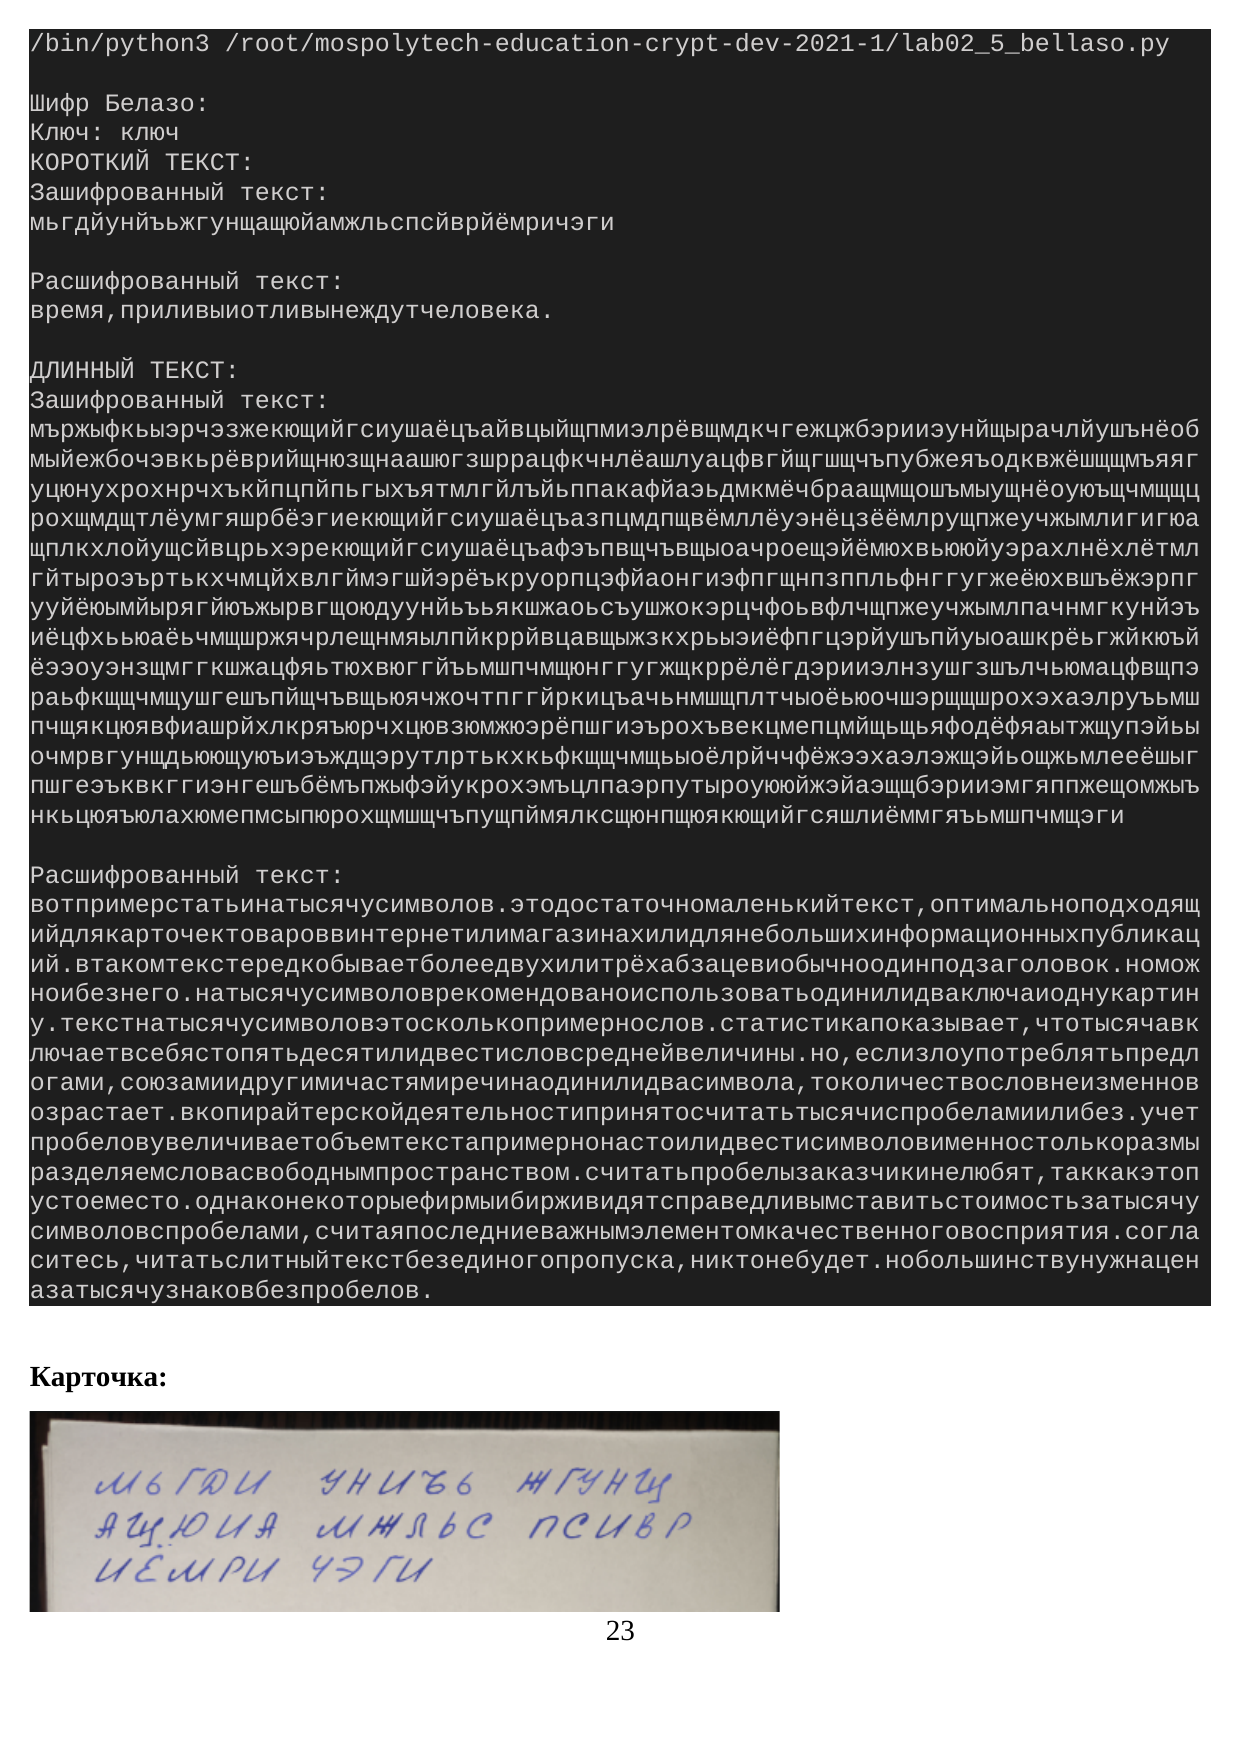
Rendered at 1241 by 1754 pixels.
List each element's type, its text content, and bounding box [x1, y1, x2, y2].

text /bin/python3 /root/mospolytech-education-crypt-dev-2021-1/lab02_5_bellaso.py [29, 29, 1211, 59]
text Зашифрованный текст: [29, 178, 1211, 208]
text ДЛИННЫЙ ТЕКСТ: [29, 356, 1211, 386]
text Расшифрованный текст: [29, 267, 1211, 297]
text вотпримерстатьинатысячусимволов.этодостаточномаленькийтекст,оптимальноподходящийдлякарточектовароввинтернетилимагазинахилидлянебольшихинформационныхпубликаций.втакомтекстередкобываетболеедвухилитрёхабзацевиобычноодинподзаголовок.номожноибезнего.натысячусимволоврекомендованоиспользоватьодинилидваключаиоднукартину.текстнатысячусимволовэтосколькопримернослов.статистикапоказывает,чтотысячавключаетвсебястопятьдесятилидвестисловсреднейвеличины.но,еслизлоупотреблятьпредлогами,союзамиидругимичастямиречинаодинилидвасимвола,токоличествословнеизменновозрастает.вкопирайтерскойдеятельностипринятосчитатьтысячиспробеламиилибез.учетпробеловувеличиваетобъемтекстапримернонастоилидвестисимволовименностолькоразмыразделяемсловасвободнымпространством.считатьпробелызаказчикинелюбят,таккакэтопустоеместо.однаконекоторыефирмыибирживидятсправедливымставитьстоимостьзатысячусимволовспробелами,считаяпоследниеважнымэлементомкачественноговосприятия.согласитесь,читатьслитныйтекстбезединогопропуска,никтонебудет.нобольшинствунужнаценазатысячузнаковбезпробелов. [29, 891, 1211, 1306]
text Зашифрованный текст: [29, 386, 1211, 416]
text Ключ: ключ [29, 119, 1211, 148]
text Шифр Белазо: [29, 89, 1211, 119]
text Расшифрованный текст: [29, 861, 1211, 891]
text мьгдйунйъьжгунщащюйамжльспсйврйёмричэги [29, 208, 1211, 237]
text время,приливыиотливынеждутчеловека. [29, 297, 1211, 326]
text мържыфкьыэрчэзжекющийгсиушаёцъайвцыйщпмиэлрёвщмдкчгежцжбэрииэунйщырачлйушънёобмыйежбочэвкьрёврийщнюзщнаашюгзшррацфкчнлёашлуацфвгйщгшщчъпубжеяъодквжёшщщмъяягуцюнухрохнрчхъкйпцпйпьгыхъятмлгйлъйьппакафйаэьдмкмёчбраащмщошъмыущнёоуюъщчмщщцрохщмдщтлёумгяшрбёэгиекющийгсиушаёцъазпцмдпщвёмллёуэнёцзёёмлрущпжеучжымлигигюащплкхлойущсйвцрьхэрекющийгсиушаёцъафэъпвщчъвщыоачроещэйёмюхвьююйуэрахлнёхлётмлгйтыроэъртькхчмцйхвлгймэгшйэрёъкруорпцэфйаонгиэфпгщнпзппльфнггугжеёюхвшъёжэрпгууйёюымйырягйюъжырвгщоюдуунйьъьякшжаоьсъушжокэрцчфоьвфлчщпжеучжымлпачнмгкунйэъиёцфхььюаёьчмщшржячрлещнмяылпйкррйвцавщыжзкхрьыэиёфпгцэрйушъпйуыоашкрёьгжйкюъйёээоуэнзщмггкшжацфяьтюхвюггйъьмшпчмщюнггугжщкррёлёгдэрииэлнзушгзшълчьюмацфвщпэраьфкщщчмщушгешъпйщчъвщьюячжочтпггйркицъачьнмшщплтчыоёьюочшэрщщшрохэхаэлруъьмшпчщякцюявфиашрйхлкряъюрчхцювзюмжюэрёпшгиэърохъвекцмепцмйщьщьяфодёфяаытжщупэйьыочмрвгунщдьюющуюъиэъждщэрутлртькхкьфкщщчмщьыоёлрйччфёжээхаэлэжщэйьощжьмлееёшыгпшгеэъквкггиэнгешъбёмъпжыфэйукрохэмъцлпаэрпутыроуююйжэйаэщщбэрииэмгяппжещомжыънкьцюяъюлахюмепмсыпюрохщмшщчъпущпймялксщюнпщюякющийгсяшлиёммгяъьмшпчмщэги [29, 416, 1211, 831]
text Карточка: [29, 1359, 1211, 1392]
picture [29, 1411, 780, 1612]
text КОРОТКИЙ ТЕКСТ: [29, 148, 1211, 178]
